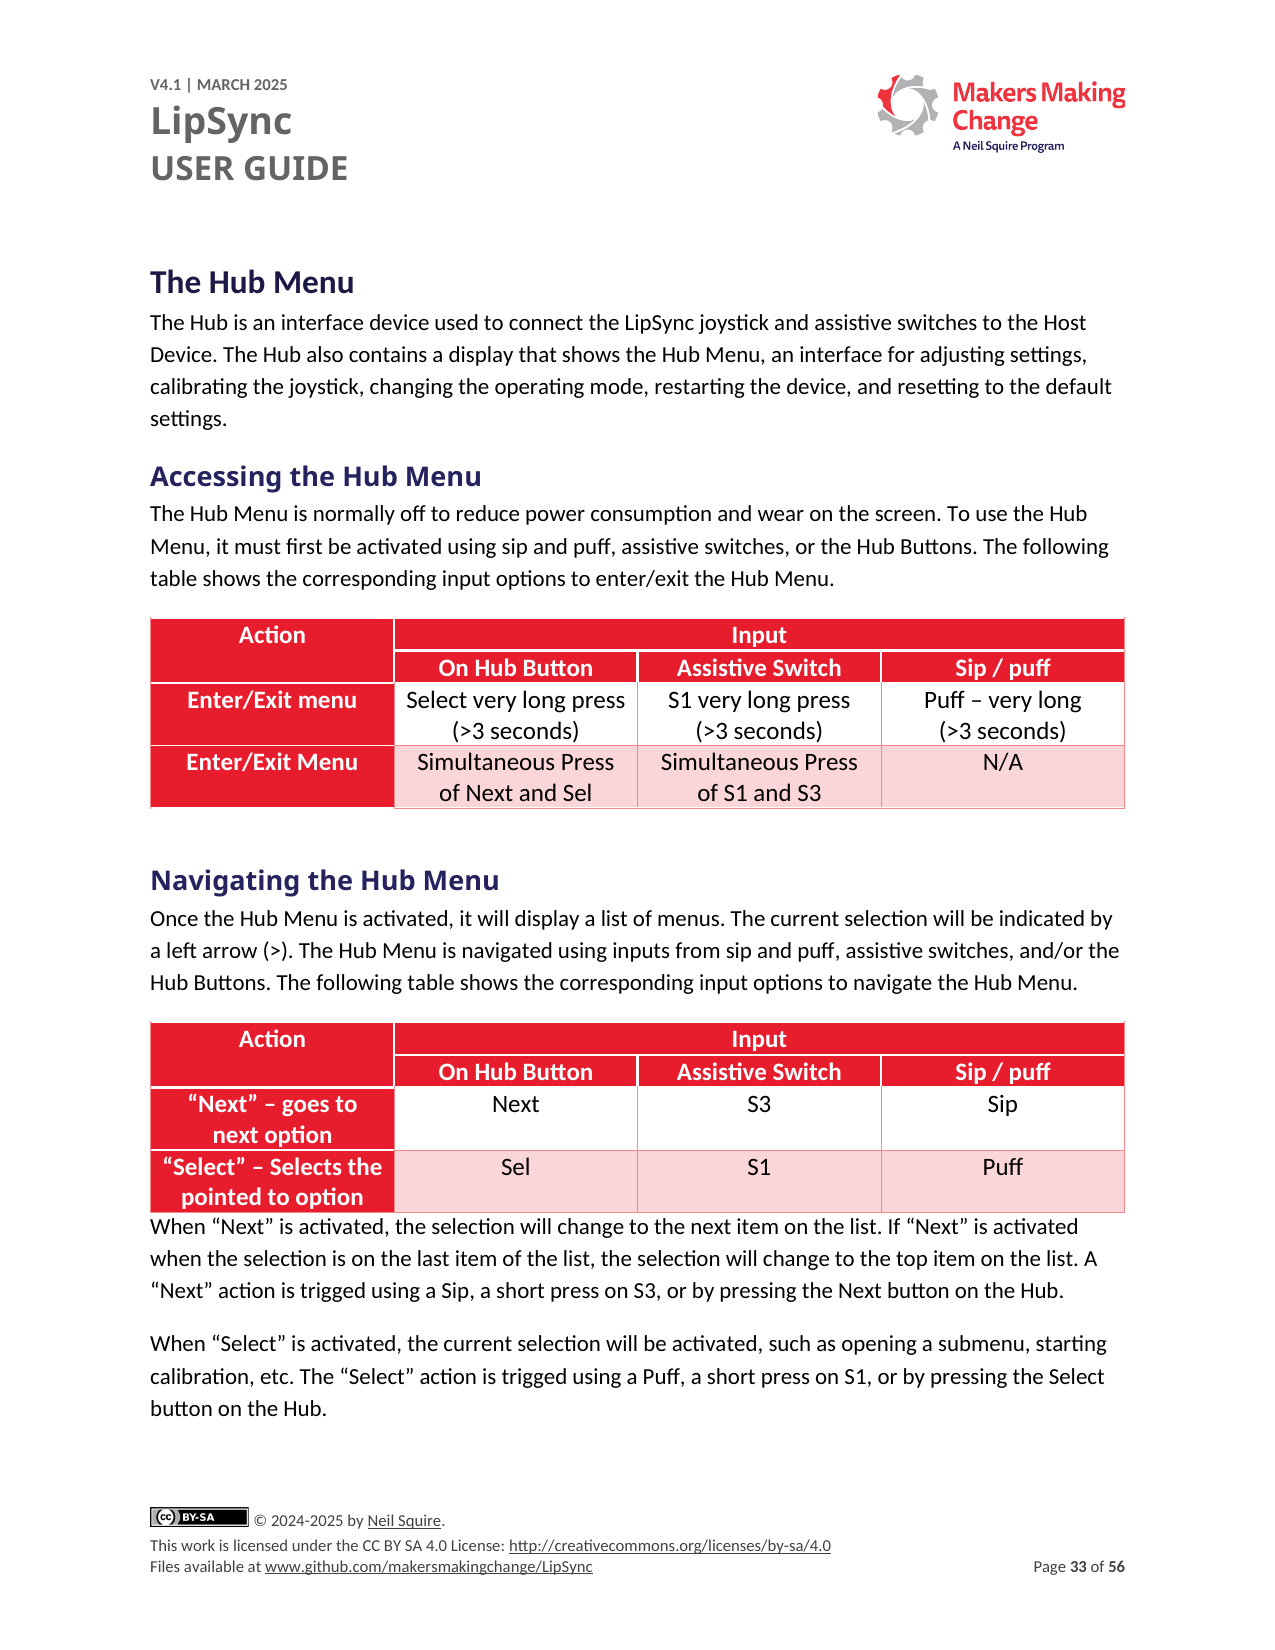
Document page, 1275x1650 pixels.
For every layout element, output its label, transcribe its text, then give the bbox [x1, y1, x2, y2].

table_cell S1 [638, 1151, 881, 1212]
text When “Next” is activated, the selection will change to the next item on the list. If “Next” is activated when the selection is on the last item of the list, the selection will change to the top item on the list. A “Next” action is trigged using a Sip, a short press on S3, or by pressing the Next button on the Hub. [150, 1213, 1125, 1304]
table_cell Sip [882, 1089, 1124, 1149]
table_header Input [395, 1023, 1124, 1054]
table_cell Simultaneous Press of S1 and S3 [638, 746, 881, 807]
table_cell Assistive Switch [639, 1056, 880, 1086]
table_cell On Hub Button [395, 1056, 636, 1086]
picture [877, 75, 1125, 153]
table_cell N/A [882, 746, 1124, 807]
text The Hub Menu is normally off to reduce power consumption and wear on the screen. To use the Hub Menu, it must first be activated using sip and puff, assistive switches, or the Hub Buttons. The following table shows the corresponding input options to enter/exit the Hub Menu. [150, 499, 1125, 592]
table_cell Simultaneous Press of Next and Sel [395, 746, 637, 807]
subtitle Accessing the Hub Menu [150, 457, 1125, 494]
table_cell S1 very long press (>3 seconds) [638, 684, 881, 745]
table_cell Sip / puff [882, 652, 1124, 682]
picture [150, 1507, 249, 1527]
subtitle Navigating the Hub Menu [150, 861, 1125, 898]
table_cell Enter/Exit menu [151, 684, 394, 745]
text The Hub is an interface device used to connect the LipSync joystick and assistive switches to the Host Device. The Hub also contains a display that shows the Hub Menu, an interface for adjusting settings, calibrating the joystick, changing the operating mode, restarting the device, and resetting to the default settings. [150, 308, 1125, 432]
table_cell Assistive Switch [639, 652, 880, 682]
table_cell “Select” – Selects the pointed to option [151, 1151, 394, 1212]
text Once the Hub Menu is activated, it will display a list of menus. The current selection will be indicated by a left arrow (>). The Hub Menu is navigated using inputs from sip and puff, assistive switches, and/or the Hub Buttons. The following table shows the corresponding input options to navigate the Hub Menu. [150, 904, 1125, 996]
subtitle The Hub Menu [150, 261, 1125, 302]
table_header Input [395, 619, 1124, 649]
table_cell Next [395, 1089, 637, 1149]
table_cell On Hub Button [395, 652, 636, 682]
table_cell “Next” – goes to next option [151, 1089, 394, 1149]
table_header Action [151, 619, 393, 682]
table_cell Puff – very long (>3 seconds) [882, 684, 1124, 745]
table_cell Sel [395, 1151, 637, 1212]
table_header Action [151, 1023, 393, 1086]
table_cell Puff [882, 1151, 1124, 1212]
table_cell Enter/Exit Menu [151, 746, 394, 807]
table_cell Sip / puff [882, 1056, 1124, 1086]
table_cell S3 [638, 1089, 881, 1149]
text When “Select” is activated, the current selection will be activated, such as opening a submenu, starting calibration, etc. The “Select” action is trigged using a Puff, a short press on S1, or by pressing the Select button on the Hub. [150, 1329, 1125, 1422]
table_cell Select very long press (>3 seconds) [395, 684, 637, 745]
